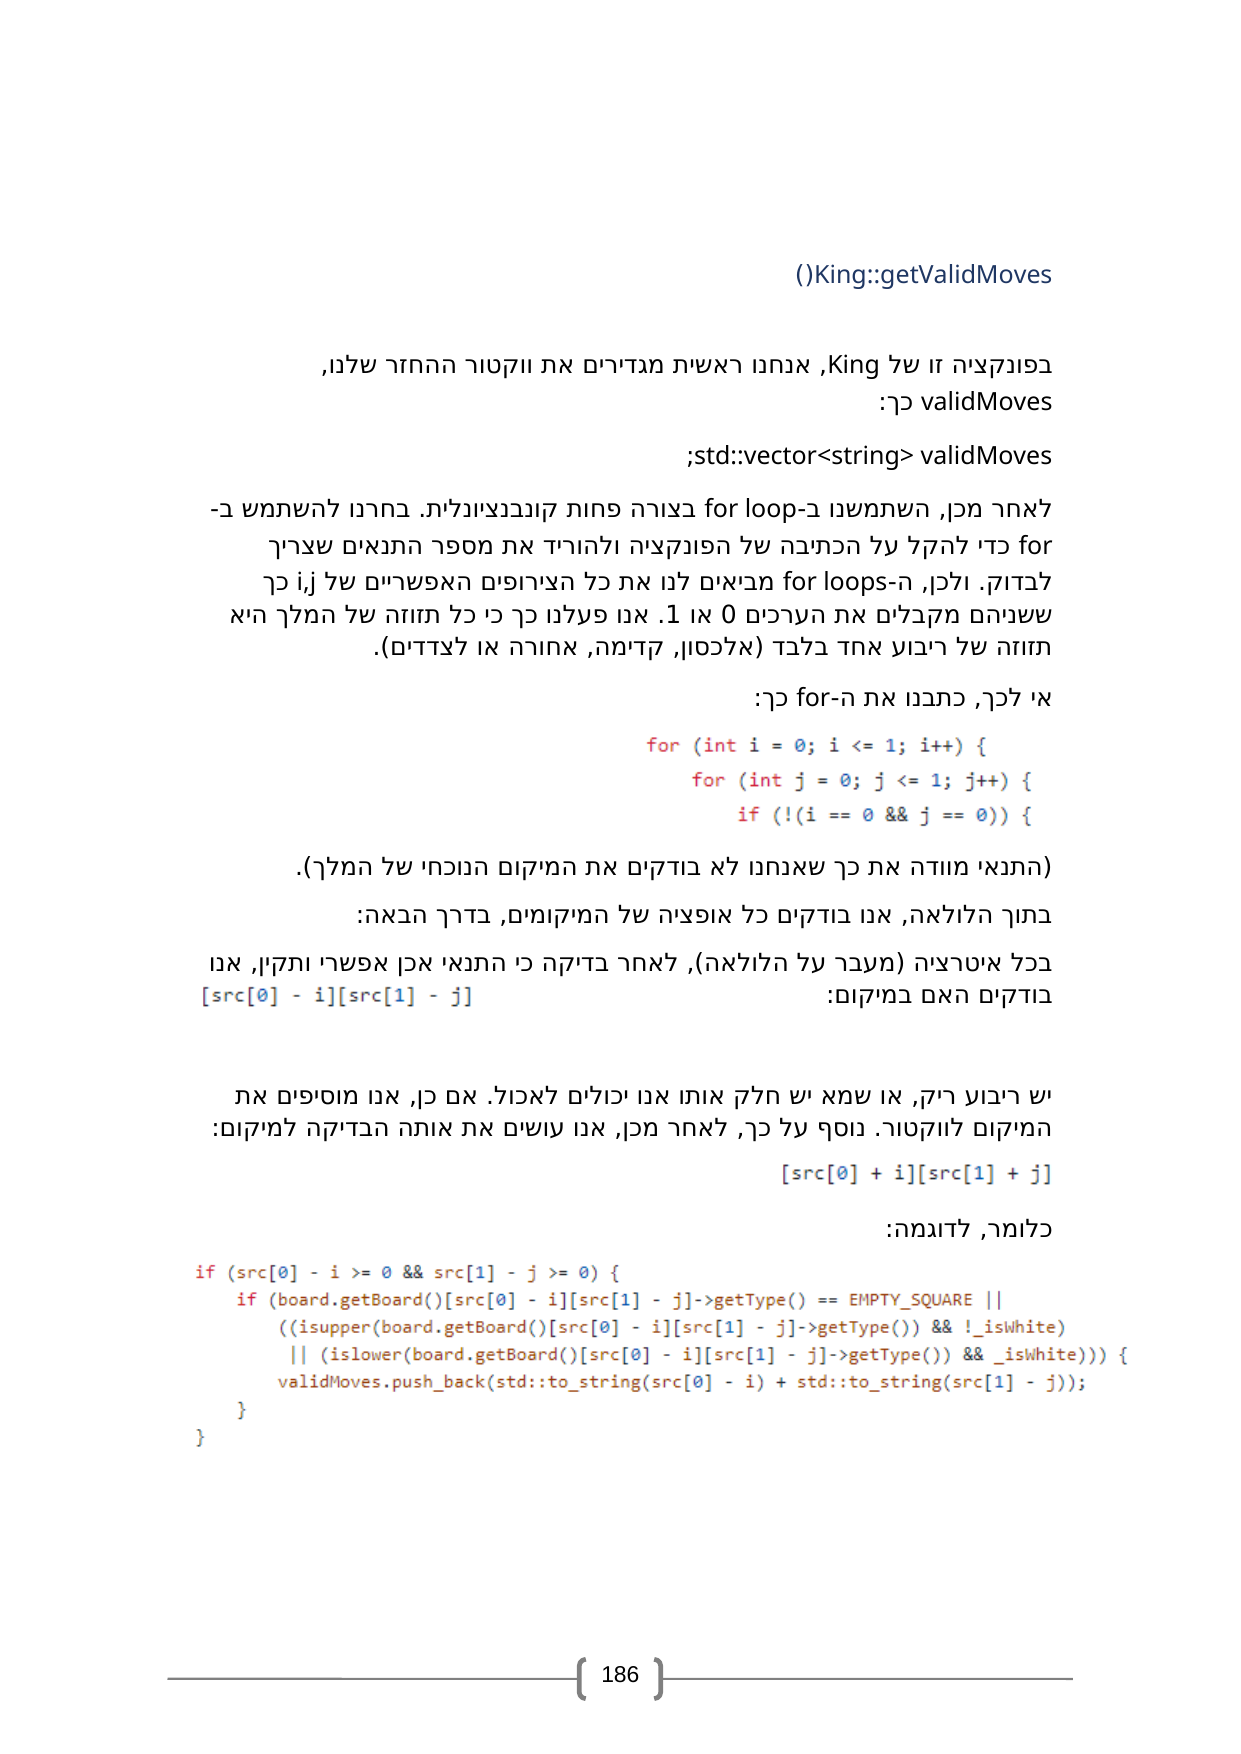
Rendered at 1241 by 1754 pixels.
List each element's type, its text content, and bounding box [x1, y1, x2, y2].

text std::vector<string> validMoves; [187, 437, 1053, 471]
text King::getValidMoves() [187, 257, 1053, 291]
text כלומר, לדוגמה: [187, 1214, 1053, 1243]
text בפונקציה זו של King, אנחנו ראשית מגדירים את ווקטור ההחזר שלנו, validMoves כך: [187, 347, 1053, 418]
picture [638, 733, 1053, 834]
text בתוך הלולאה, אנו בודקים כל אופציה של המיקומים, בדרך הבאה: [187, 900, 1053, 929]
text בכל איטרציה (מעבר על הלולאה), לאחר בדיקה כי התנאי אכן אפשרי ותקין, אנו בודקים האם במיקום: [187, 948, 1053, 1009]
picture [202, 981, 472, 1013]
text לאחר מכן, השתמשנו ב-for loop בצורה פחות קונבנציונלית. בחרנו להשתמש ב-for כדי להקל על הכתיבה של הפונקציה ולהוריד את מספר התנאים שצריך לבדוק. ולכן, ה-for loops מביאים לנו את כל הצירופים האפשריים של i,j כך ששניהם מקבלים את הערכים 0 או 1. אנו פעלנו כך כי כל תזוזה של המלך היא תזוזה של ריבוע אחד בלבד (אלכסון, קדימה, אחורה או לצדדים). [187, 491, 1053, 661]
text יש ריבוע ריק, או שמא יש חלק אותו אנו יכולים לאכול. אם כן, אנו מוסיפים את המיקום לווקטור. נוסף על כך, לאחר מכן, אנו עושים את אותה הבדיקה למיקום: [187, 1081, 1053, 1142]
picture [188, 1261, 1170, 1464]
text אי לכך, כתבנו את ה-for כך: [187, 680, 1053, 714]
picture [782, 1161, 1053, 1196]
text (התנאי מוודה את כך שאנחנו לא בודקים את המיקום הנוכחי של המלך). [187, 852, 1053, 881]
